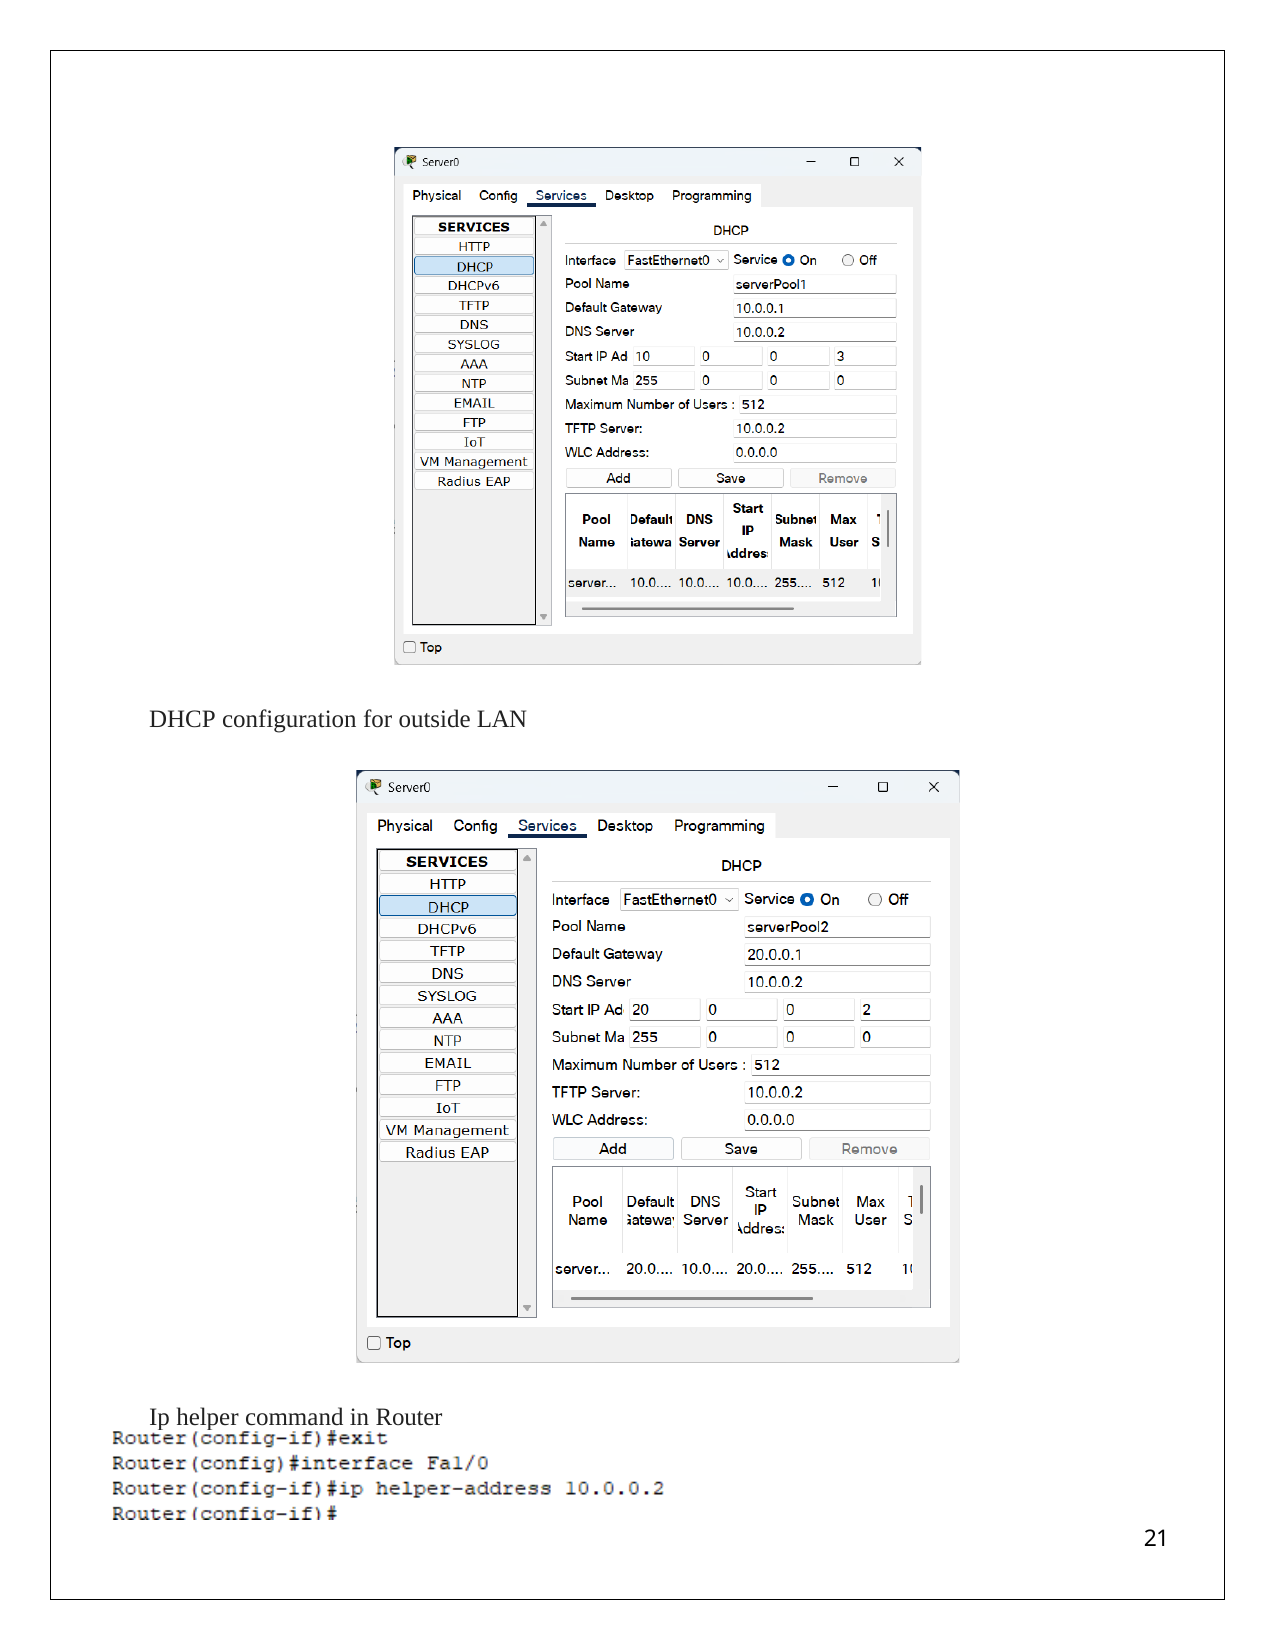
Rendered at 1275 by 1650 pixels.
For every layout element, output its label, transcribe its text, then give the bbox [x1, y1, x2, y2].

picture [112, 1430, 664, 1520]
picture [356, 770, 960, 1363]
text Ip helper command in Router [149, 1402, 1200, 1430]
text DHCP configuration for outside LAN [149, 704, 1200, 733]
picture [394, 147, 922, 665]
